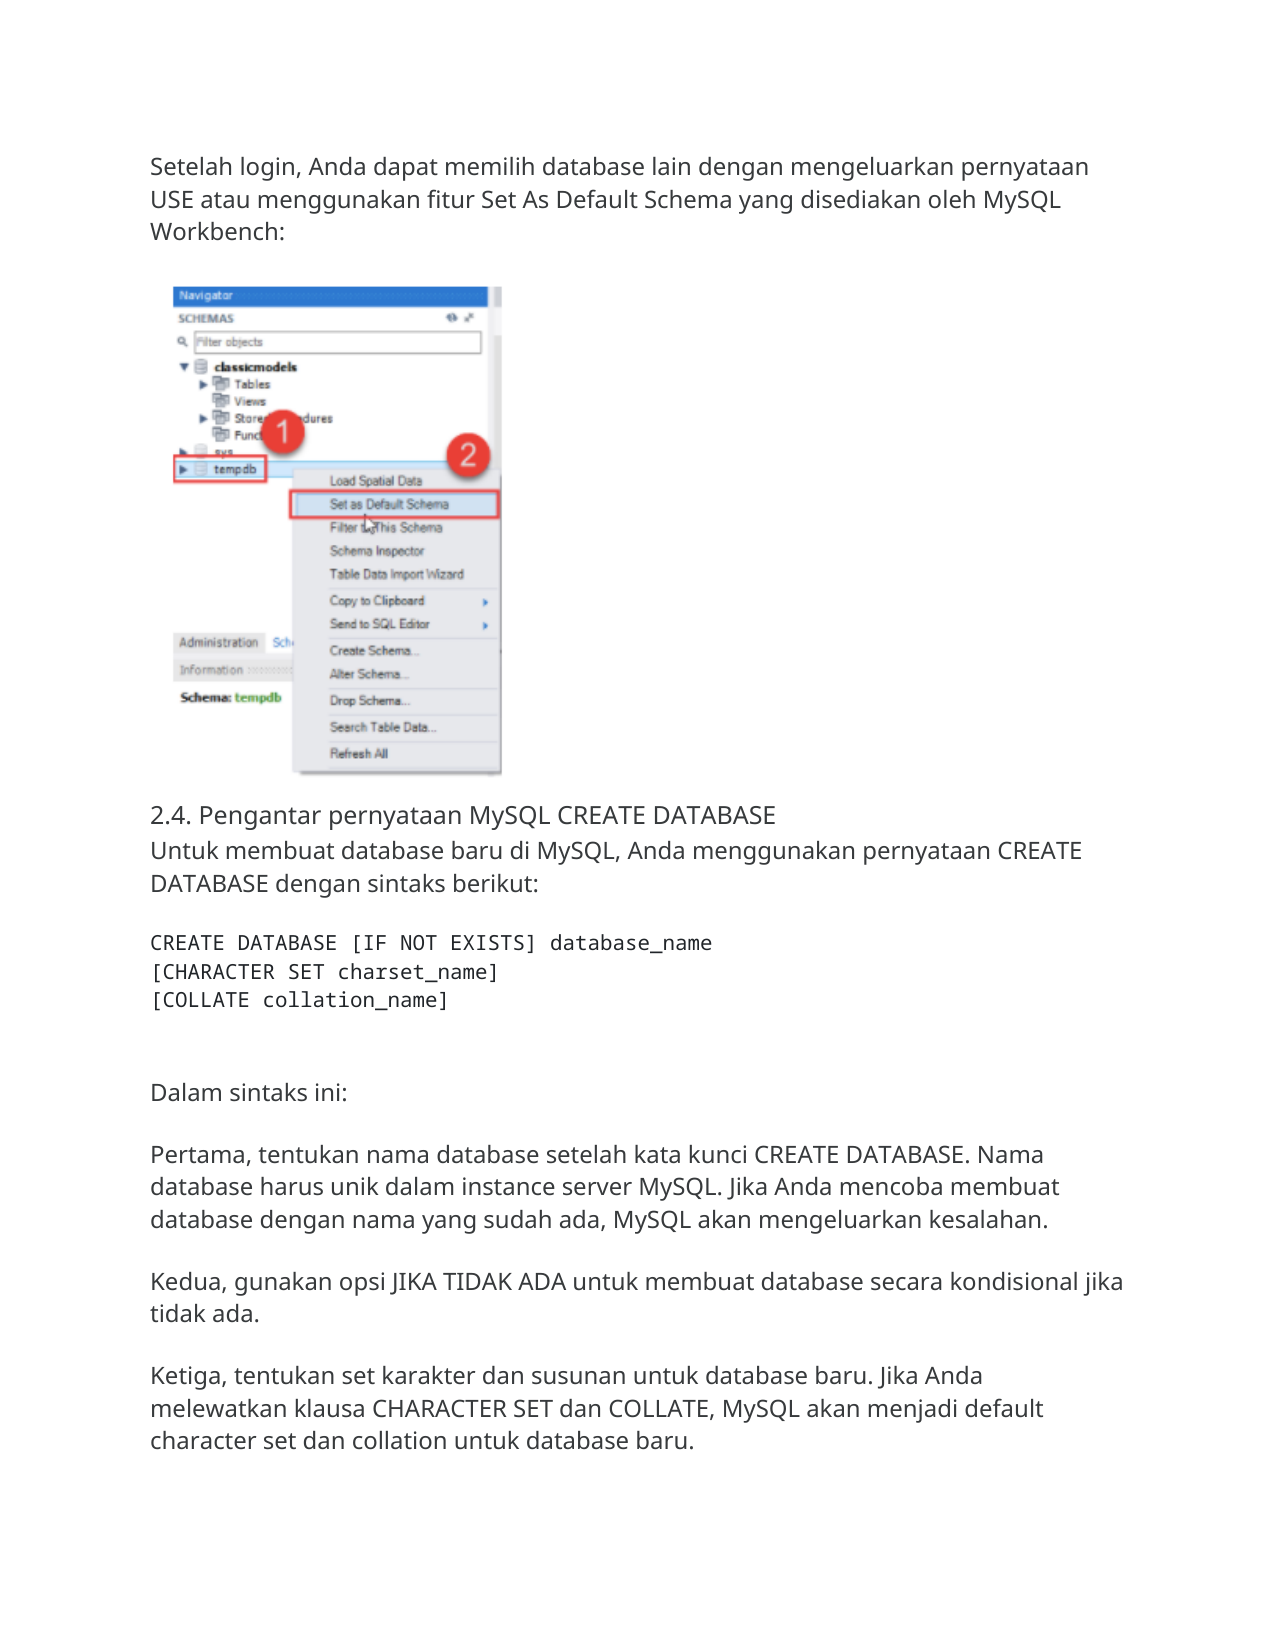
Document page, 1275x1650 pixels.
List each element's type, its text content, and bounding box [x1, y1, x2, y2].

text Pertama, tentukan nama database setelah kata kunci CREATE DATABASE. Nama database harus unik dalam instance server MySQL. Jika Anda mencoba membuat database dengan nama yang sudah ada, MySQL akan mengeluarkan kesalahan. [150, 1137, 1125, 1235]
text [COLLATE collation_name] [150, 985, 1125, 1014]
text Setelah login, Anda dapat memilih database lain dengan mengeluarkan pernyataan USE atau menggunakan fitur Set As Default Schema yang disediakan oleh MySQL Workbench: [150, 150, 1125, 248]
text [CHARACTER SET charset_name] [150, 957, 1125, 985]
text Kedua, gunakan opsi JIKA TIDAK ADA untuk membuat database secara kondisional jika tidak ada. [150, 1264, 1125, 1329]
text Dalam sintaks ini: [150, 1076, 1125, 1108]
text Ketiga, tentukan set karakter dan susunan untuk database baru. Jika Anda melewatkan klausa CHARACTER SET dan COLLATE, MySQL akan menjadi default character set dan collation untuk database baru. [150, 1359, 1125, 1457]
subtitle 2.4. Pengantar pernyataan MySQL CREATE DATABASE [150, 797, 1125, 831]
text CREATE DATABASE [IF NOT EXISTS] database_name [150, 928, 1125, 957]
text Untuk membuat database baru di MySQL, Anda menggunakan pernyataan CREATE DATABASE dengan sintaks berikut: [150, 834, 1125, 899]
picture [150, 277, 549, 779]
